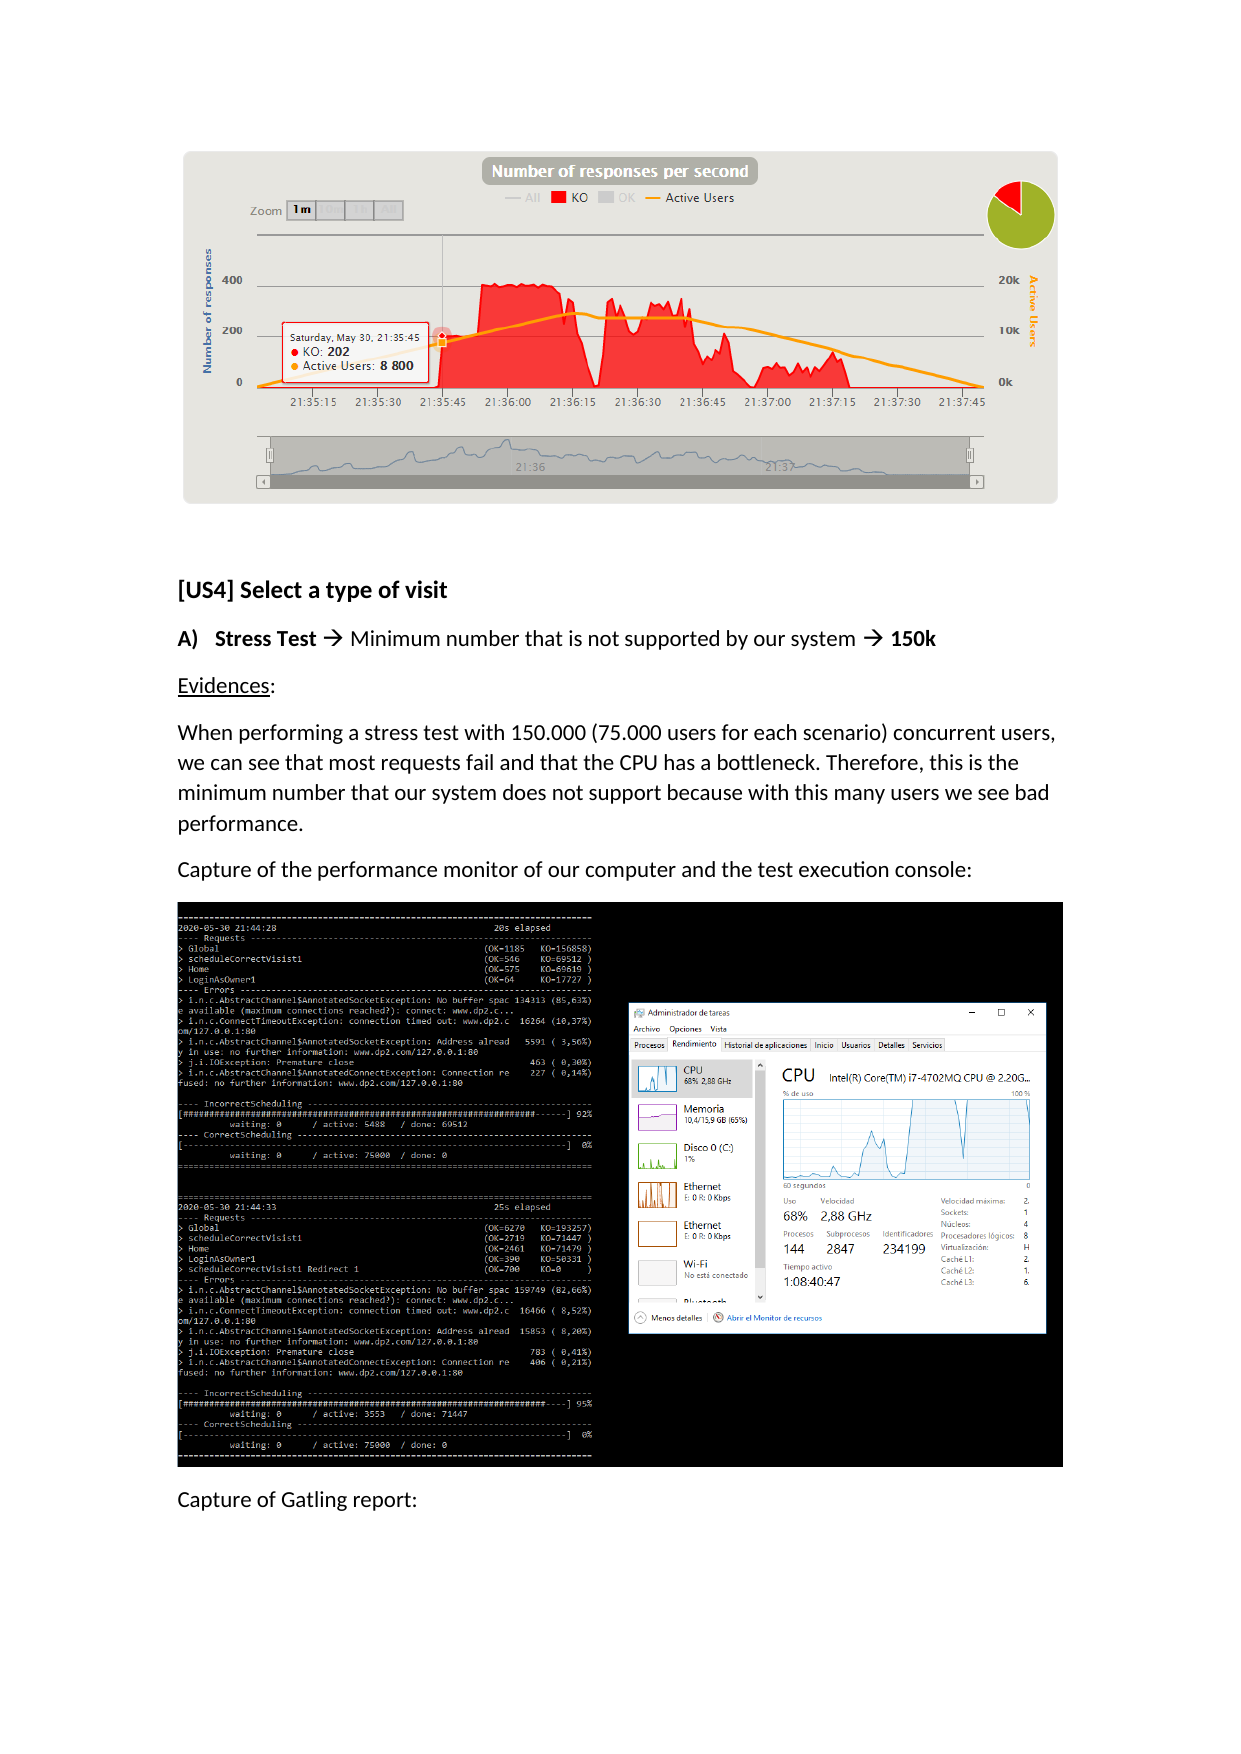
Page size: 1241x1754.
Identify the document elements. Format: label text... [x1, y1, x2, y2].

picture [177, 147, 1062, 509]
text Capture of Gatling report: [177, 1486, 1063, 1513]
text When performing a stress test with 150.000 (75.000 users for each scenario) concurrent users, we can see that most requests fail and that the CPU has a bottleneck. Therefore, this is the minimum number that our system does not support because with this many users we see bad performance. [177, 718, 1063, 837]
list Stress Test Minimum number that is not supported by our system 150k [177, 624, 1063, 652]
text Capture of the performance monitor of our computer and the test execution console: [177, 856, 1063, 883]
text [US4] Select a type of visit [177, 575, 1063, 605]
text Evidences: [177, 671, 1063, 699]
picture [177, 902, 1063, 1467]
